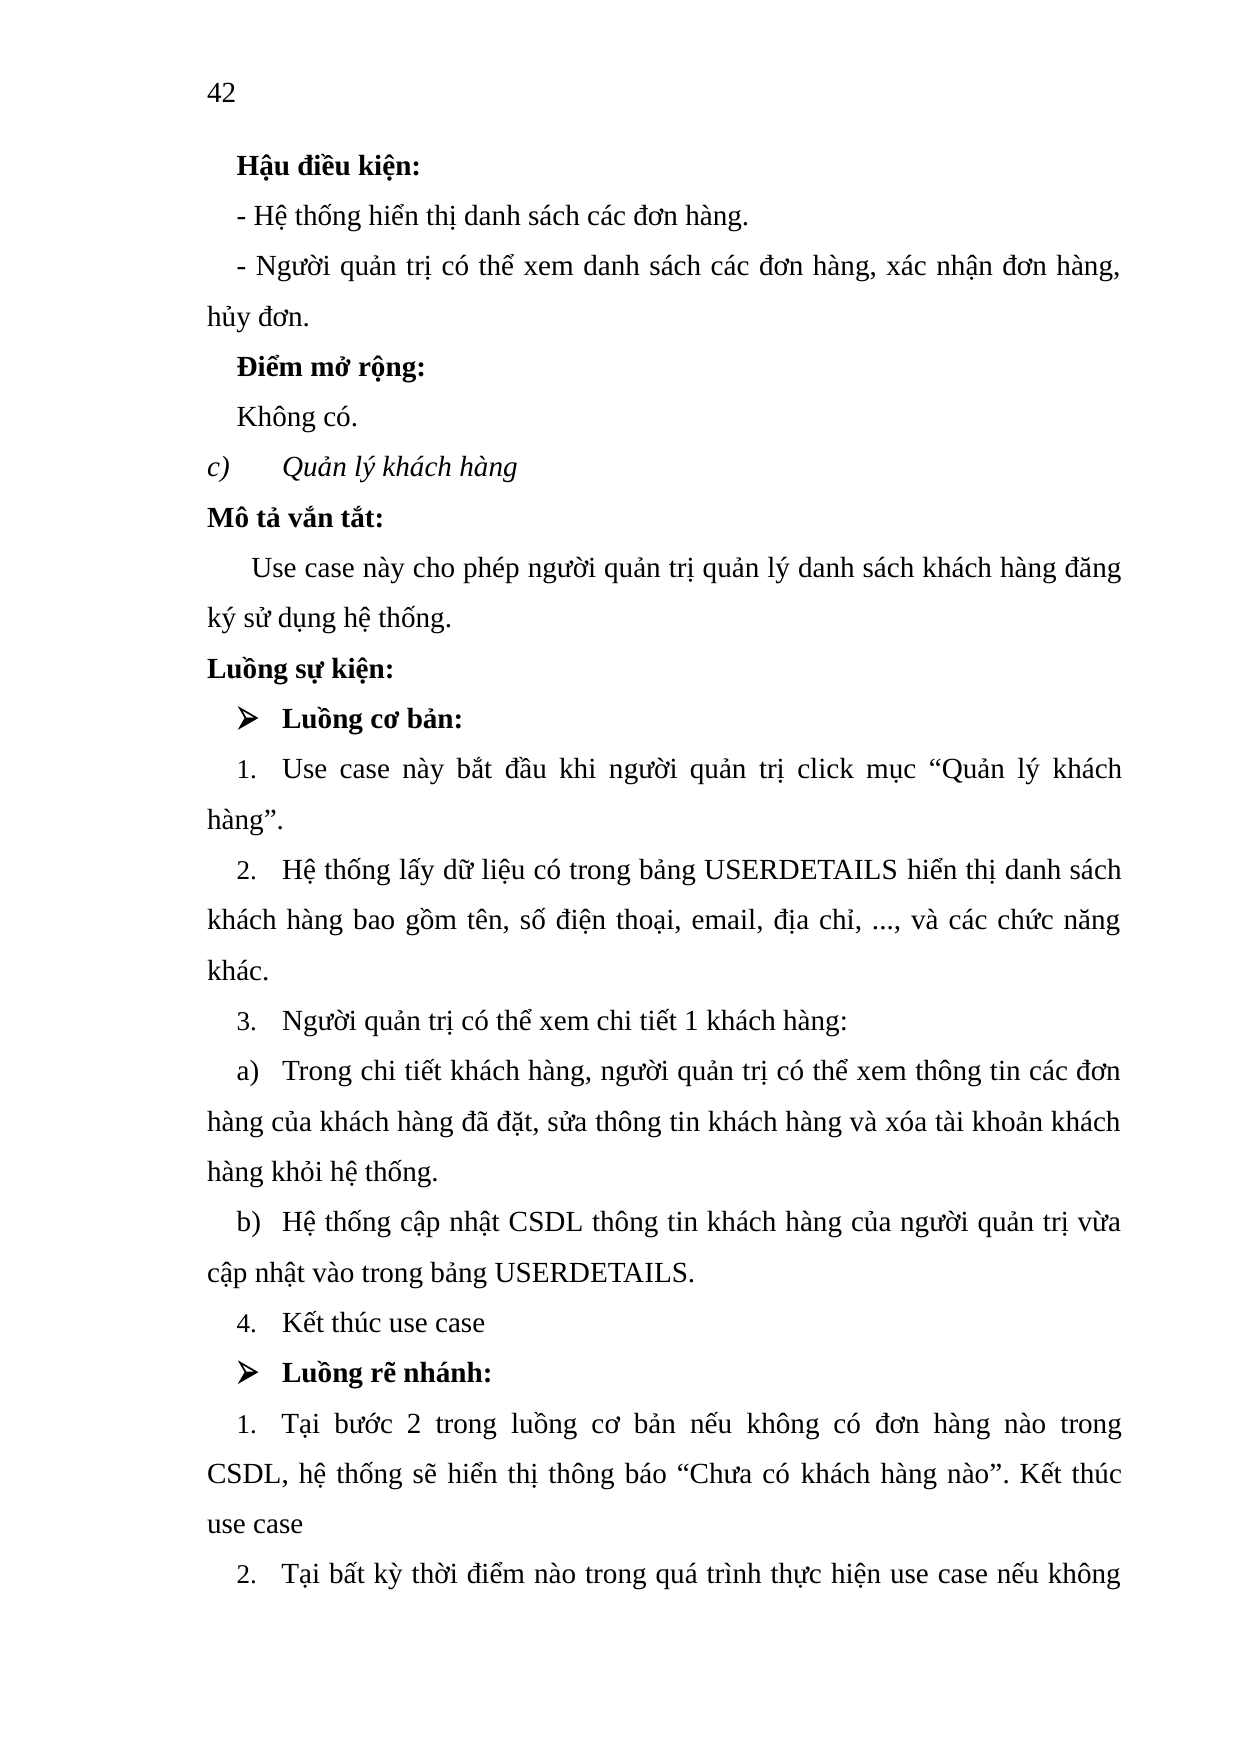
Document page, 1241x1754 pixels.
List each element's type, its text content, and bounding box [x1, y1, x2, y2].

text Điểm mở rộng: [207, 349, 1122, 382]
text - Người quản trị có thể xem danh sách các đơn hàng, xác nhận đơn hàng, hủy đơn. [207, 248, 1122, 332]
text Hậu điều kiện: [207, 148, 1122, 181]
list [207, 1557, 1122, 1590]
list Người quản trị có thể xem chi tiết 1 khách hàng: [207, 1003, 1122, 1037]
list Kết thúc use case [207, 1305, 1122, 1338]
list Luồng rẽ nhánh: [207, 1355, 1122, 1389]
subtitle Quản lý khách hàng [207, 449, 1122, 483]
text Không có. [207, 399, 1122, 433]
list Hệ thống lấy dữ liệu có trong bảng USERDETAILS hiển thị danh sách khách hàng bao gồm tên, số điện thoại, email, địa chỉ, ..., và các chức năng khác. [207, 852, 1122, 986]
list Trong chi tiết khách hàng, người quản trị có thể xem thông tin các đơn hàng của khách hàng đã đặt, sửa thông tin khách hàng và xóa tài khoản khách hàng khỏi hệ thống. [207, 1053, 1122, 1188]
list Luồng cơ bản: [207, 701, 1122, 735]
list Use case này bắt đầu khi người quản trị click mục “Quản lý khách hàng”. [207, 752, 1122, 835]
list Hệ thống cập nhật CSDL thông tin khách hàng của người quản trị vừa cập nhật vào trong bảng USERDETAILS. [207, 1204, 1122, 1288]
text - Hệ thống hiển thị danh sách các đơn hàng. [207, 198, 1122, 232]
text Use case này cho phép người quản trị quản lý danh sách khách hàng đăng ký sử dụng hệ thống. [207, 550, 1122, 634]
text Luồng sự kiện: [207, 651, 1122, 684]
text Mô tả vắn tắt: [207, 500, 1122, 533]
list Tại bước 2 trong luồng cơ bản nếu không có đơn hàng nào trong CSDL, hệ thống sẽ hiển thị thông báo “Chưa có khách hàng nào”. Kết thúc use case [207, 1406, 1122, 1540]
